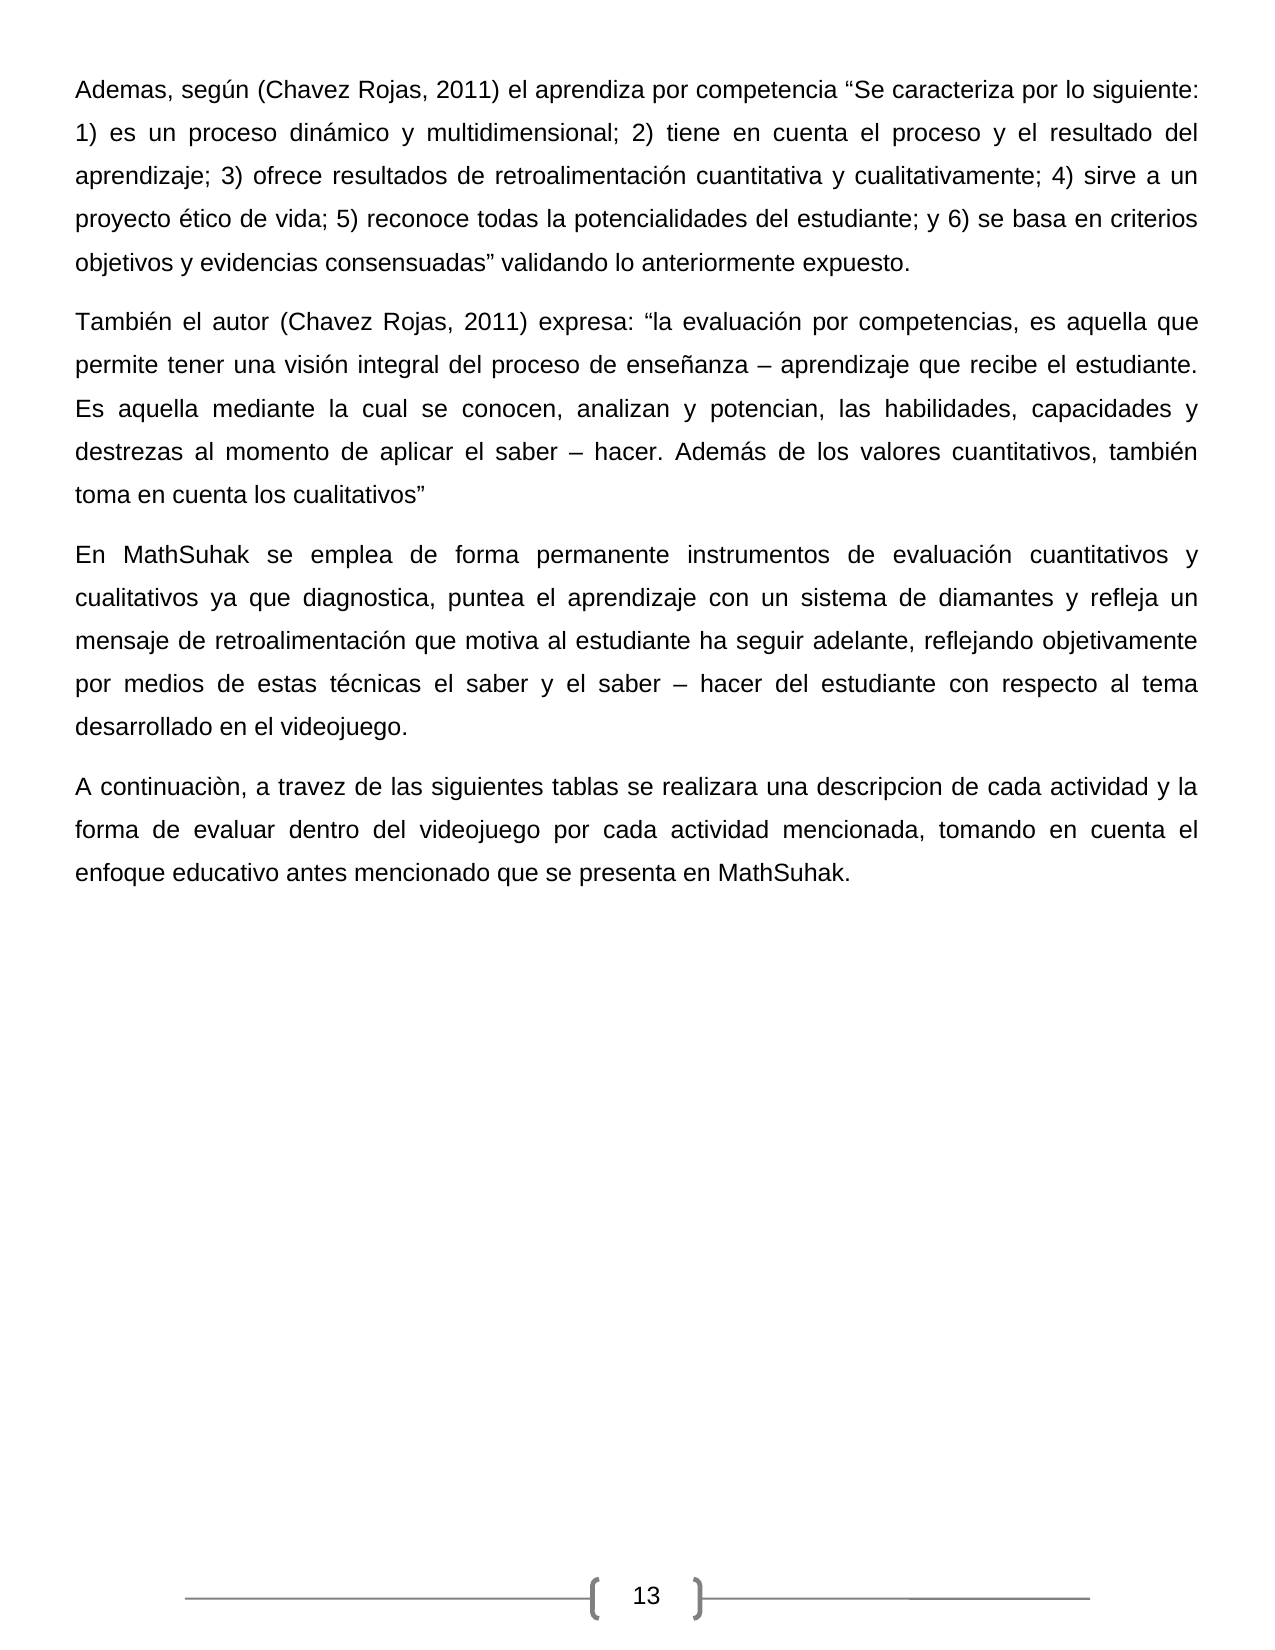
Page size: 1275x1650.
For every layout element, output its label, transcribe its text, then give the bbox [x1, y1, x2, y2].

text A continuaciòn, a travez de las siguientes tablas se realizara una descripcion de cada actividad y la forma de evaluar dentro del videojuego por cada actividad mencionada, tomando en cuenta el enfoque educativo antes mencionado que se presenta en MathSuhak. [75, 772, 1200, 887]
text Ademas, según el aprendiza por competencia “Se caracteriza por lo siguiente: 1) es un proceso dinámico y multidimensional; 2) tiene en cuenta el proceso y el resultado del aprendizaje; 3) ofrece resultados de retroalimentación cuantitativa y cualitativamente; 4) sirve a un proyecto ético de vida; 5) reconoce todas la potencialidades del estudiante; y 6) se basa en criterios objetivos y evidencias consensuadas” validando lo anteriormente expuesto. [75, 75, 1200, 276]
text En MathSuhak se emplea de forma permanente instrumentos de evaluación cuantitativos y cualitativos ya que diagnostica, puntea el aprendizaje con un sistema de diamantes y refleja un mensaje de retroalimentación que motiva al estudiante ha seguir adelante, reflejando objetivamente por medios de estas técnicas el saber y el saber – hacer del estudiante con respecto al tema desarrollado en el videojuego. [75, 539, 1200, 741]
text También el autor expresa: “la evaluación por competencias, es aquella que permite tener una visión integral del proceso de enseñanza – aprendizaje que recibe el estudiante. Es aquella mediante la cual se conocen, analizan y potencian, las habilidades, capacidades y destrezas al momento de aplicar el saber – hacer. Además de los valores cuantitativos, también toma en cuenta los cualitativos” [75, 307, 1200, 508]
